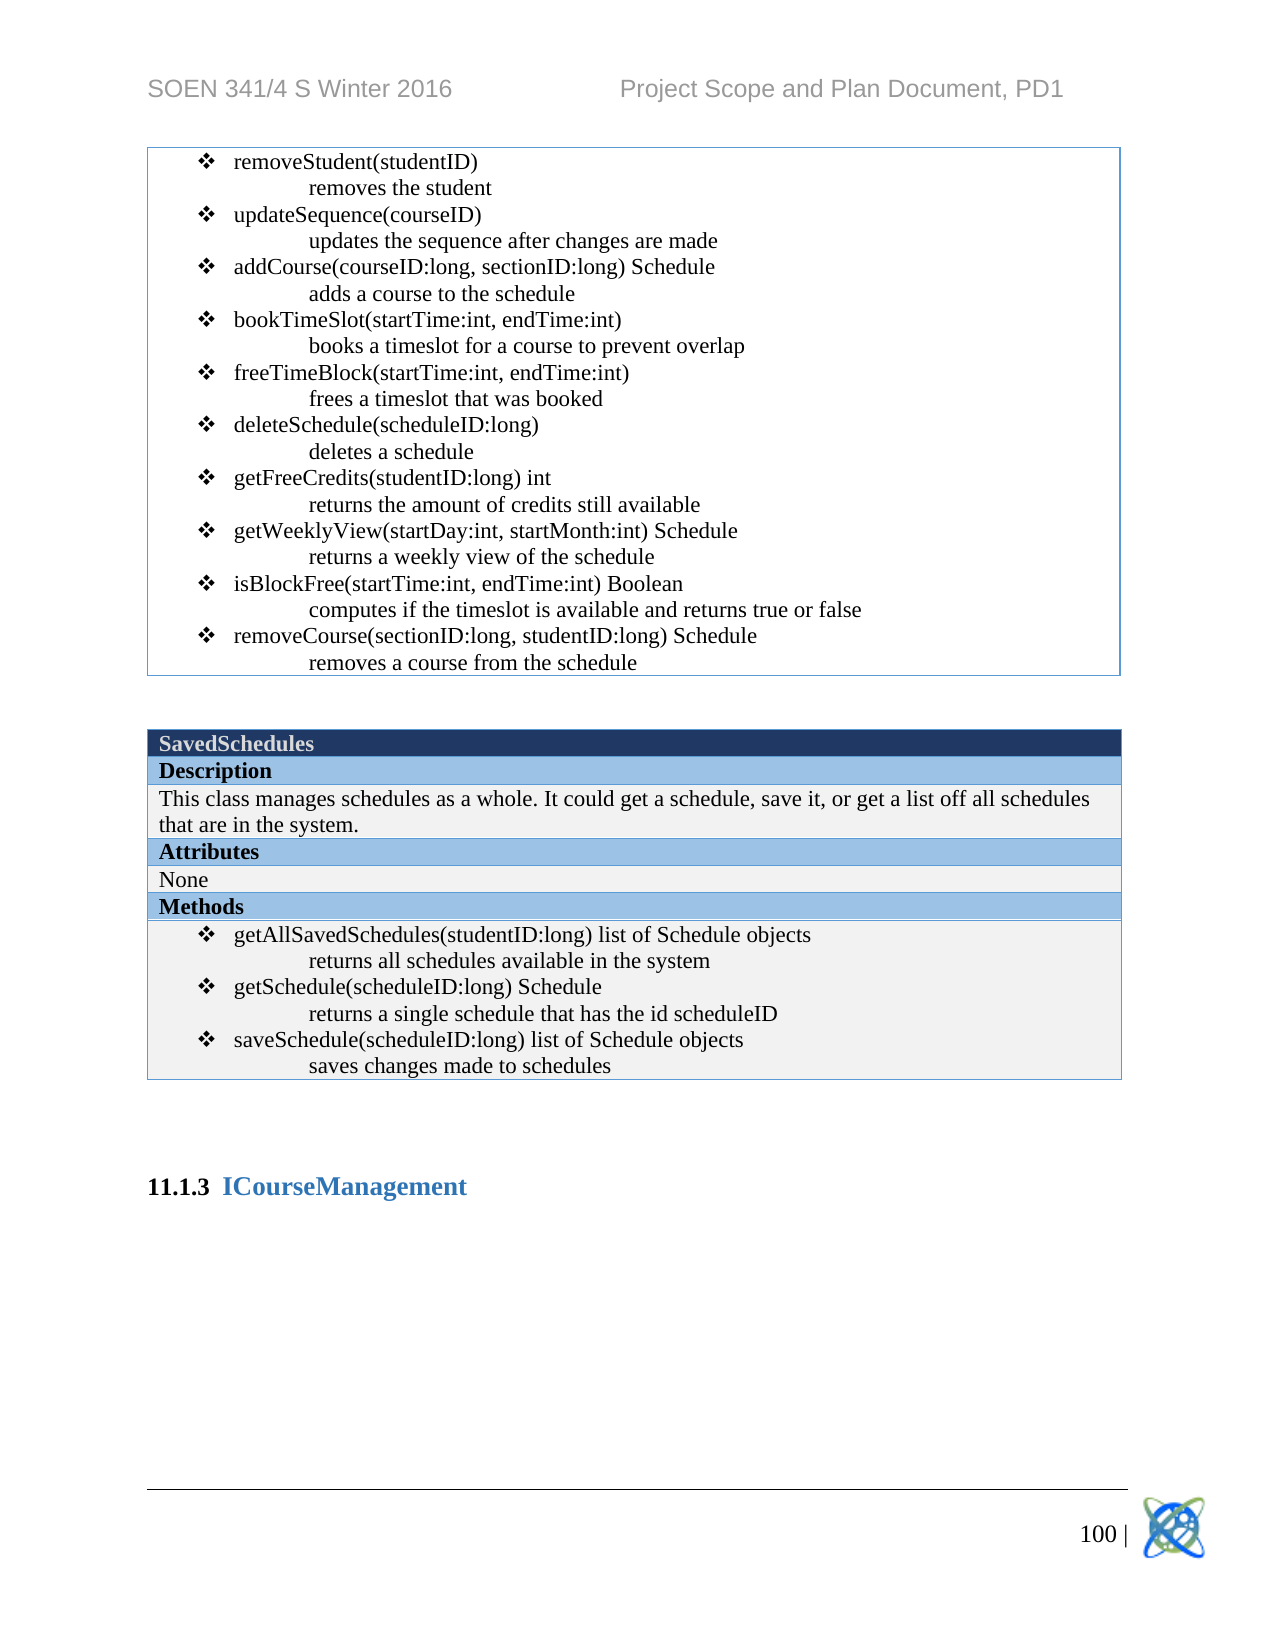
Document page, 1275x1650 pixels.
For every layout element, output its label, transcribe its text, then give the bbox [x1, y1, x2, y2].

table_header SavedSchedules [148, 730, 1121, 756]
table_cell Attributes [148, 839, 1121, 865]
picture [1123, 1490, 1224, 1566]
table_cell removeStudent(studentID) removes the student updateSequence(courseID) updates the sequence after changes are made addCourse(courseID:long, sectionID:long) Schedule adds a course to the schedule bookTimeSlot(startTime:int, endTime:int) books a timeslot for a course to prevent overlap freeTimeBlock(startTime:int, endTime:int) frees a timeslot that was booked deleteSchedule(scheduleID:long) deletes a schedule getFreeCredits(studentID:long) int returns the amount of credits still available getWeeklyView(startDay:int, startMonth:int) Schedule returns a weekly view of the schedule isBlockFree(startTime:int, endTime:int) Boolean computes if the timeslot is available and returns true or false removeCourse(sectionID:long, studentID:long) Schedule removes a course from the schedule [148, 148, 1119, 675]
text ICourseManagement [147, 1170, 1128, 1201]
table_cell This class manages schedules as a whole. It could get a schedule, save it, or get a list off all schedules that are in the system. [148, 785, 1121, 837]
table_cell Description [148, 757, 1121, 784]
table_cell Methods [148, 893, 1121, 919]
table_cell getAllSavedSchedules(studentID:long) list of Schedule objects returns all schedules available in the system getSchedule(scheduleID:long) Schedule returns a single schedule that has the id scheduleID saveSchedule(scheduleID:long) list of Schedule objects saves changes made to schedules [148, 921, 1121, 1079]
table_cell None [148, 866, 1121, 892]
